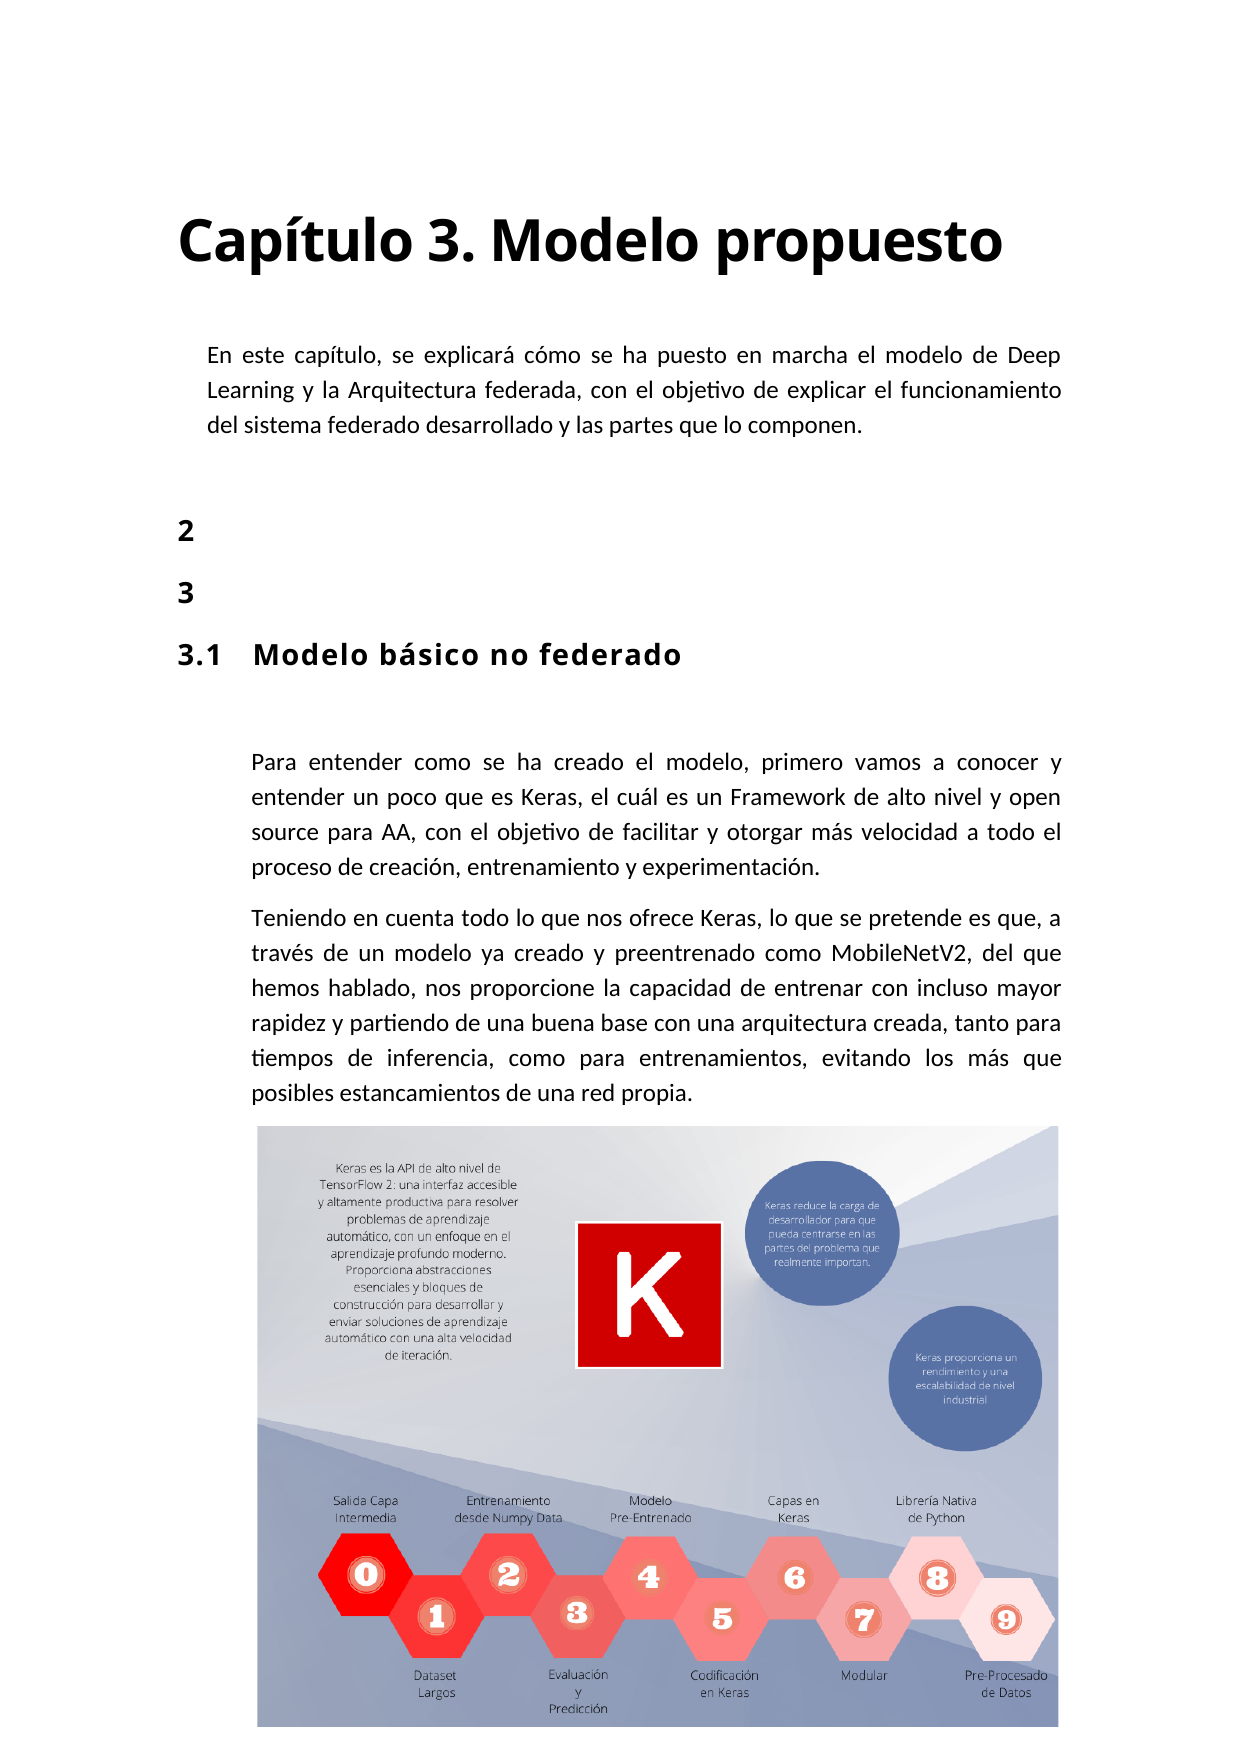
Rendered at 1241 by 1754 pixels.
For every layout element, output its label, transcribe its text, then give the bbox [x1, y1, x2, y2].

text Teniendo en cuenta todo lo que nos ofrece Keras, lo que se pretende es que, a través de un modelo ya creado y preentrenado como MobileNetV2, del que hemos hablado, nos proporcione la capacidad de entrenar con incluso mayor rapidez y partiendo de una buena base con una arquitectura creada, tanto para tiempos de inferencia, como para entrenamientos, evitando los más que posibles estancamientos de una red propia. [251, 902, 1063, 1108]
text Para entender como se ha creado el modelo, primero vamos a conocer y entender un poco que es Keras, el cuál es un Framework de alto nivel y open source para AA, con el objetivo de facilitar y otorgar más velocidad a todo el proceso de creación, entrenamiento y experimentación. [251, 746, 1063, 881]
picture [257, 1126, 1059, 1727]
list En este capítulo, se explicará cómo se ha puesto en marcha el modelo de Deep Learning y la Arquitectura federada, con el objetivo de explicar el funcionamiento del sistema federado desarrollado y las partes que lo componen. [207, 339, 1063, 440]
title Capítulo 3. Modelo propuesto [177, 199, 1063, 279]
list Modelo básico no federado [177, 634, 1063, 674]
